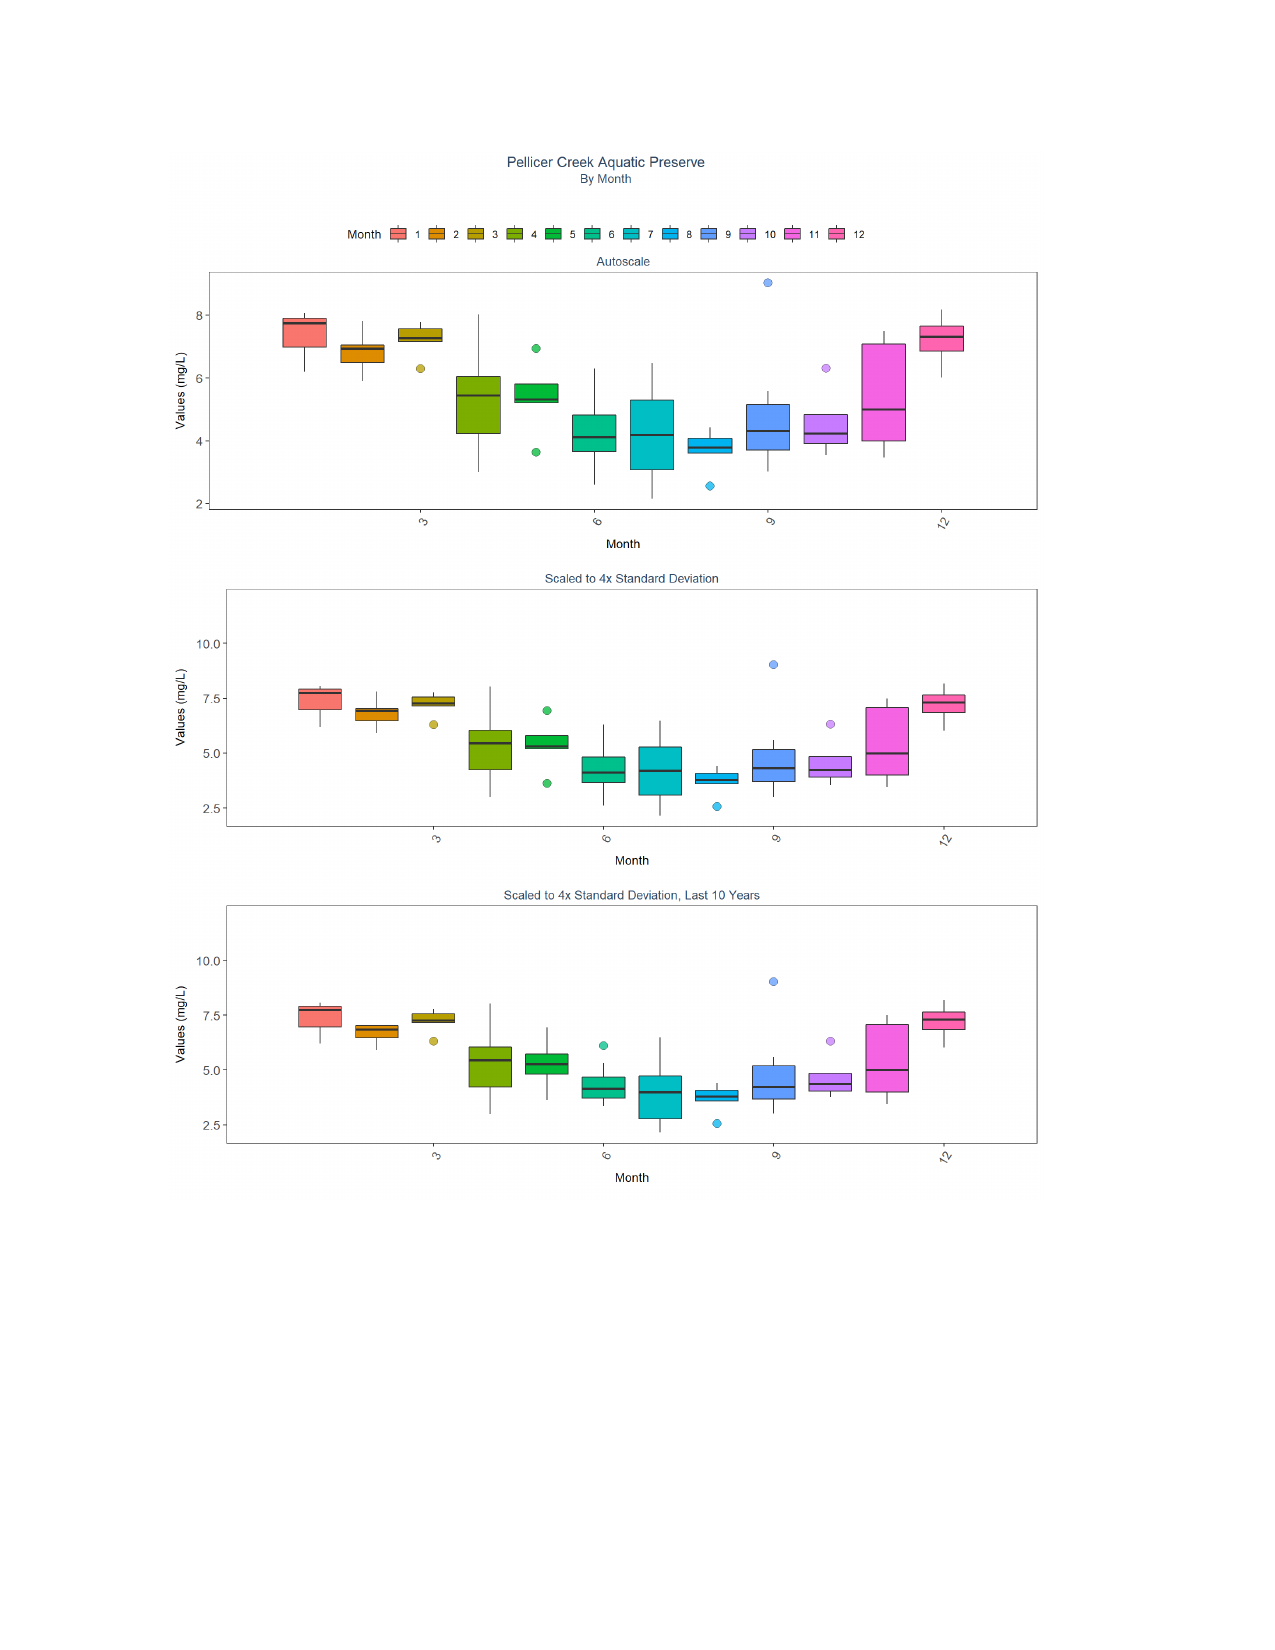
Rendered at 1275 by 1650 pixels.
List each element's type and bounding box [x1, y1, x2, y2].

picture [168, 150, 1044, 1200]
